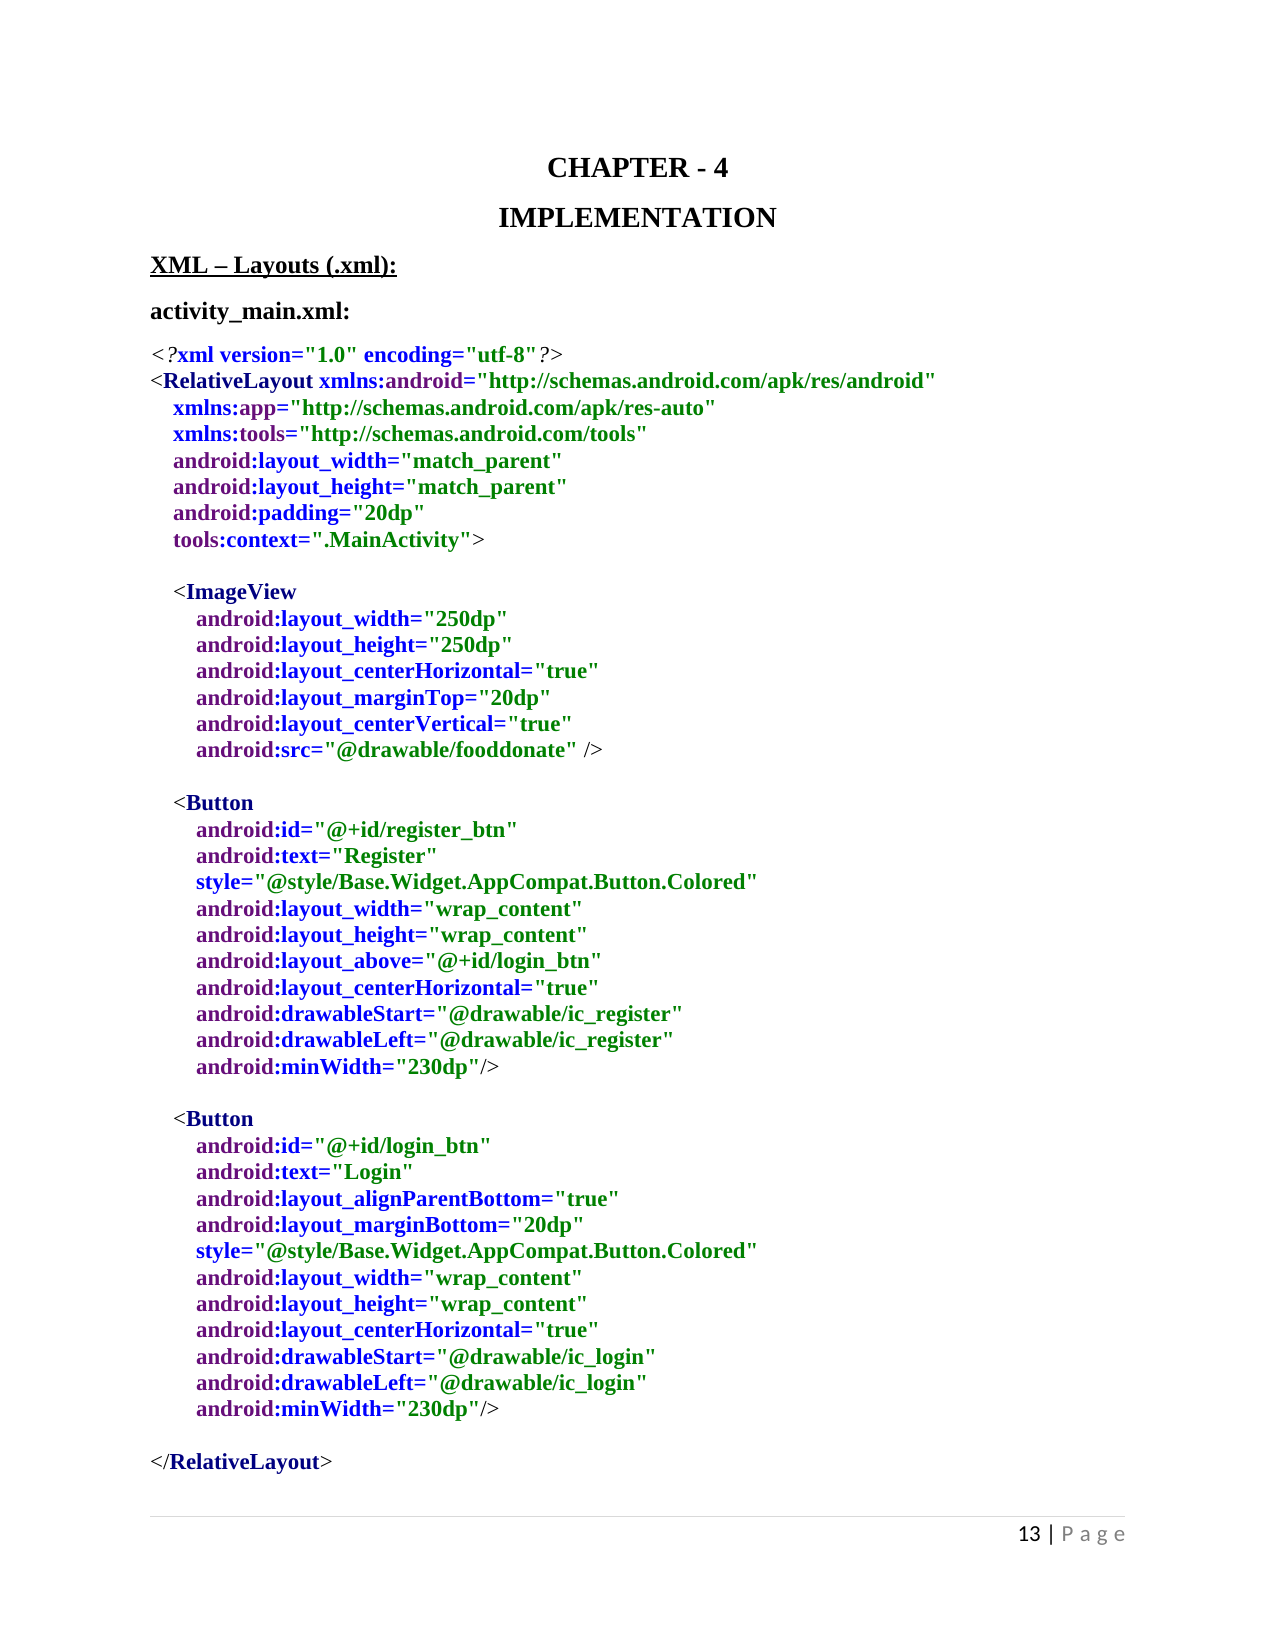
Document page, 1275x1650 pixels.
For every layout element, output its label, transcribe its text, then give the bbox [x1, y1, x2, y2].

text CHAPTER - 4 [150, 150, 1125, 183]
text XML – Layouts (.xml): [150, 250, 1125, 279]
text <?xml version="1.0" encoding="utf-8"?> <RelativeLayout xmlns:android="http://schemas.android.com/apk/res/android" xmlns:app="http://schemas.android.com/apk/res-auto" xmlns:tools="http://schemas.android.com/tools" android:layout_width="match_parent" android:layout_height="match_parent" android:padding="20dp" tools:context=".MainActivity"> <ImageView android:layout_width="250dp" android:layout_height="250dp" android:layout_centerHorizontal="true" android:layout_marginTop="20dp" android:layout_centerVertical="true" android:src="@drawable/fooddonate" /> <Button android:id="@+id/register_btn" android:text="Register" style="@style/Base.Widget.AppCompat.Button.Colored" android:layout_width="wrap_content" android:layout_height="wrap_content" android:layout_above="@+id/login_btn" android:layout_centerHorizontal="true" android:drawableStart="@drawable/ic_register" android:drawableLeft="@drawable/ic_register" android:minWidth="230dp"/> <Button android:id="@+id/login_btn" android:text="Login" android:layout_alignParentBottom="true" android:layout_marginBottom="20dp" style="@style/Base.Widget.AppCompat.Button.Colored" android:layout_width="wrap_content" android:layout_height="wrap_content" android:layout_centerHorizontal="true" android:drawableStart="@drawable/ic_login" android:drawableLeft="@drawable/ic_login" android:minWidth="230dp"/> </RelativeLayout> [150, 341, 1125, 1474]
text IMPLEMENTATION [150, 200, 1125, 234]
text activity_main.xml: [150, 296, 1125, 324]
